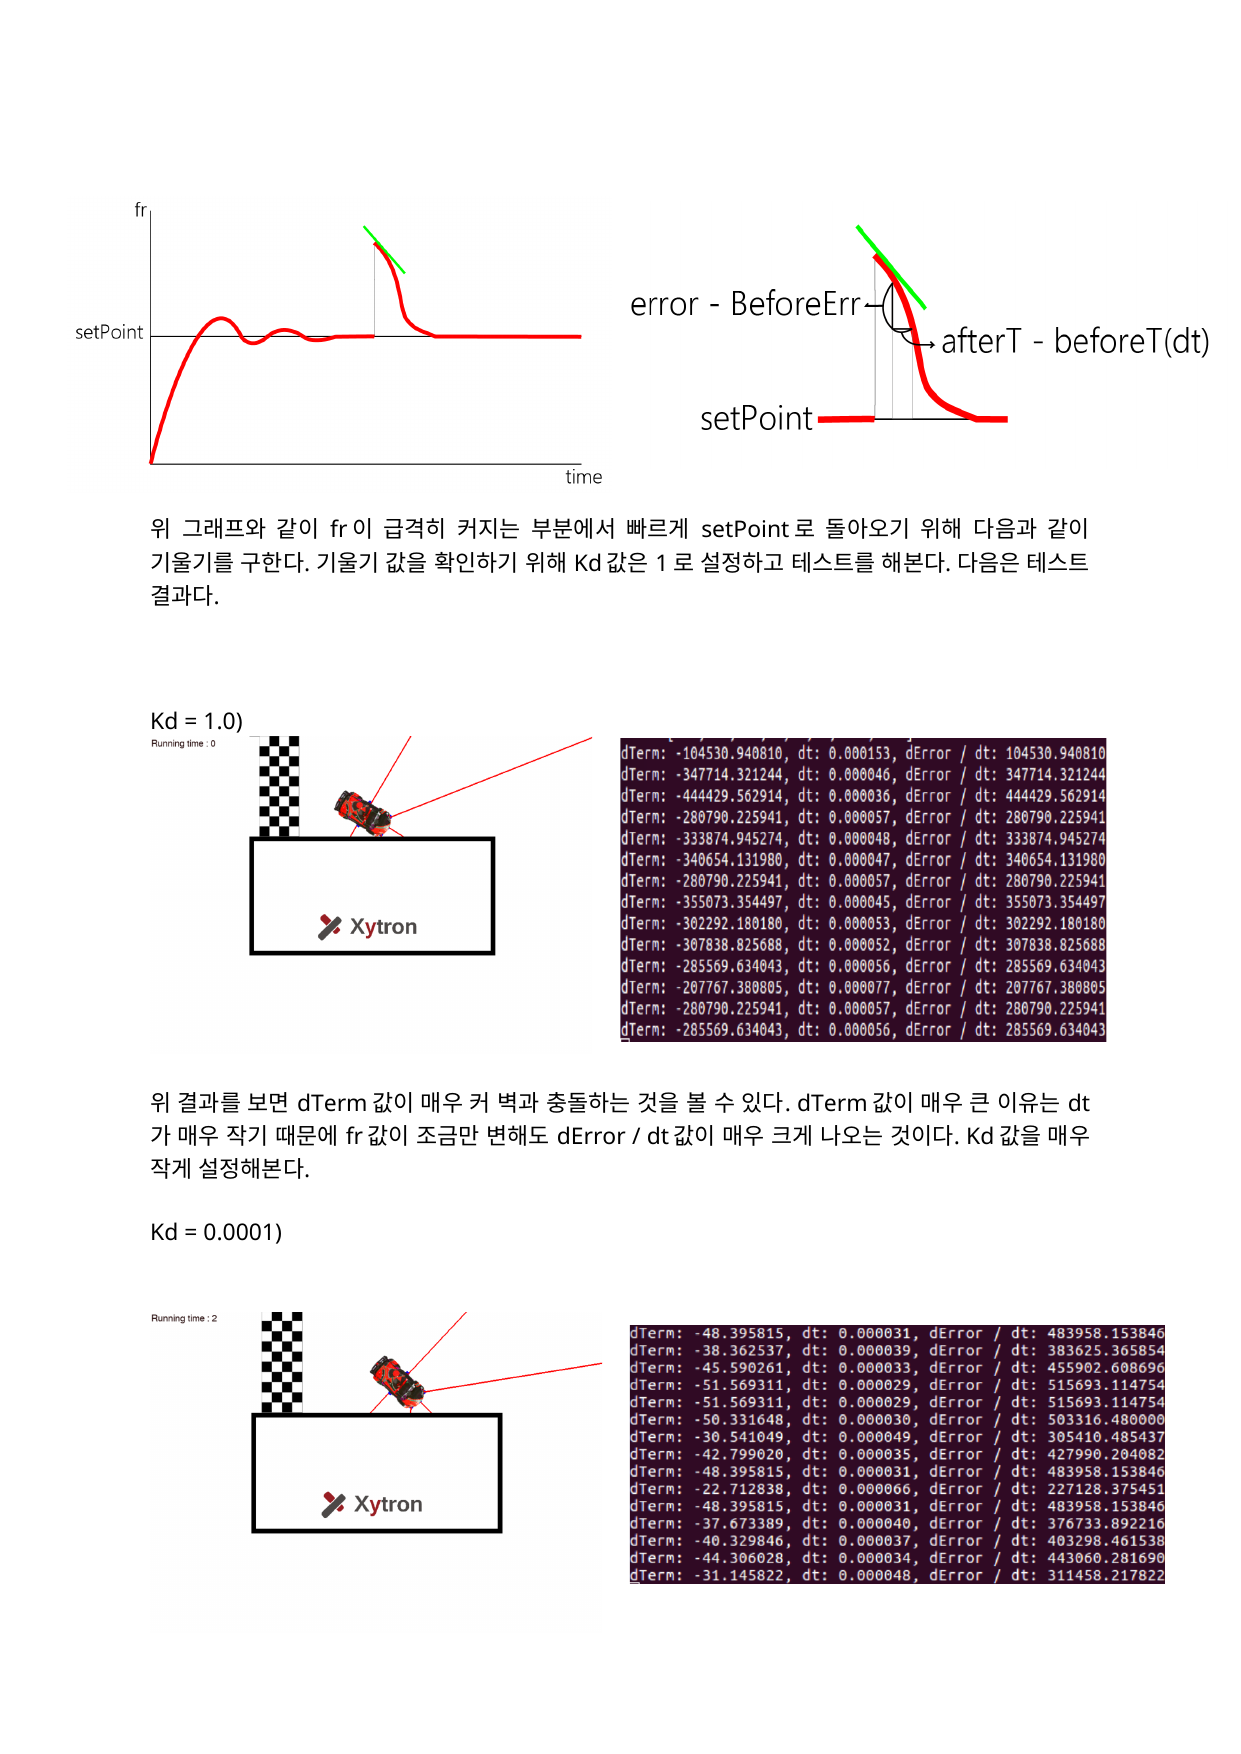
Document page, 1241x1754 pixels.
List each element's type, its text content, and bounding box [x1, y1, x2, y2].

picture [150, 1312, 603, 1633]
picture [620, 738, 1107, 1042]
text 위 그래프와 같이 fr이 급격히 커지는 부분에서 빠르게 setPoint로 돌아오기 위해 다음과 같이 기울기를 구한다. 기울기 값을 확인하기 위해 Kd값은 1로 설정하고 테스트를 해본다. 다음은 테스트 결과다. [150, 511, 1090, 611]
text Kd = 1.0) [150, 705, 1090, 736]
picture [629, 1325, 1165, 1584]
picture [620, 201, 1228, 469]
picture [67, 196, 613, 493]
picture [150, 736, 593, 1054]
text Kd = 0.0001) [150, 1216, 1090, 1247]
text 위 결과를 보면 dTerm값이 매우 커 벽과 충돌하는 것을 볼 수 있다. dTerm값이 매우 큰 이유는 dt가 매우 작기 때문에 fr값이 조금만 변해도 dError / dt값이 매우 크게 나오는 것이다. Kd값을 매우 작게 설정해본다. [150, 1084, 1090, 1184]
